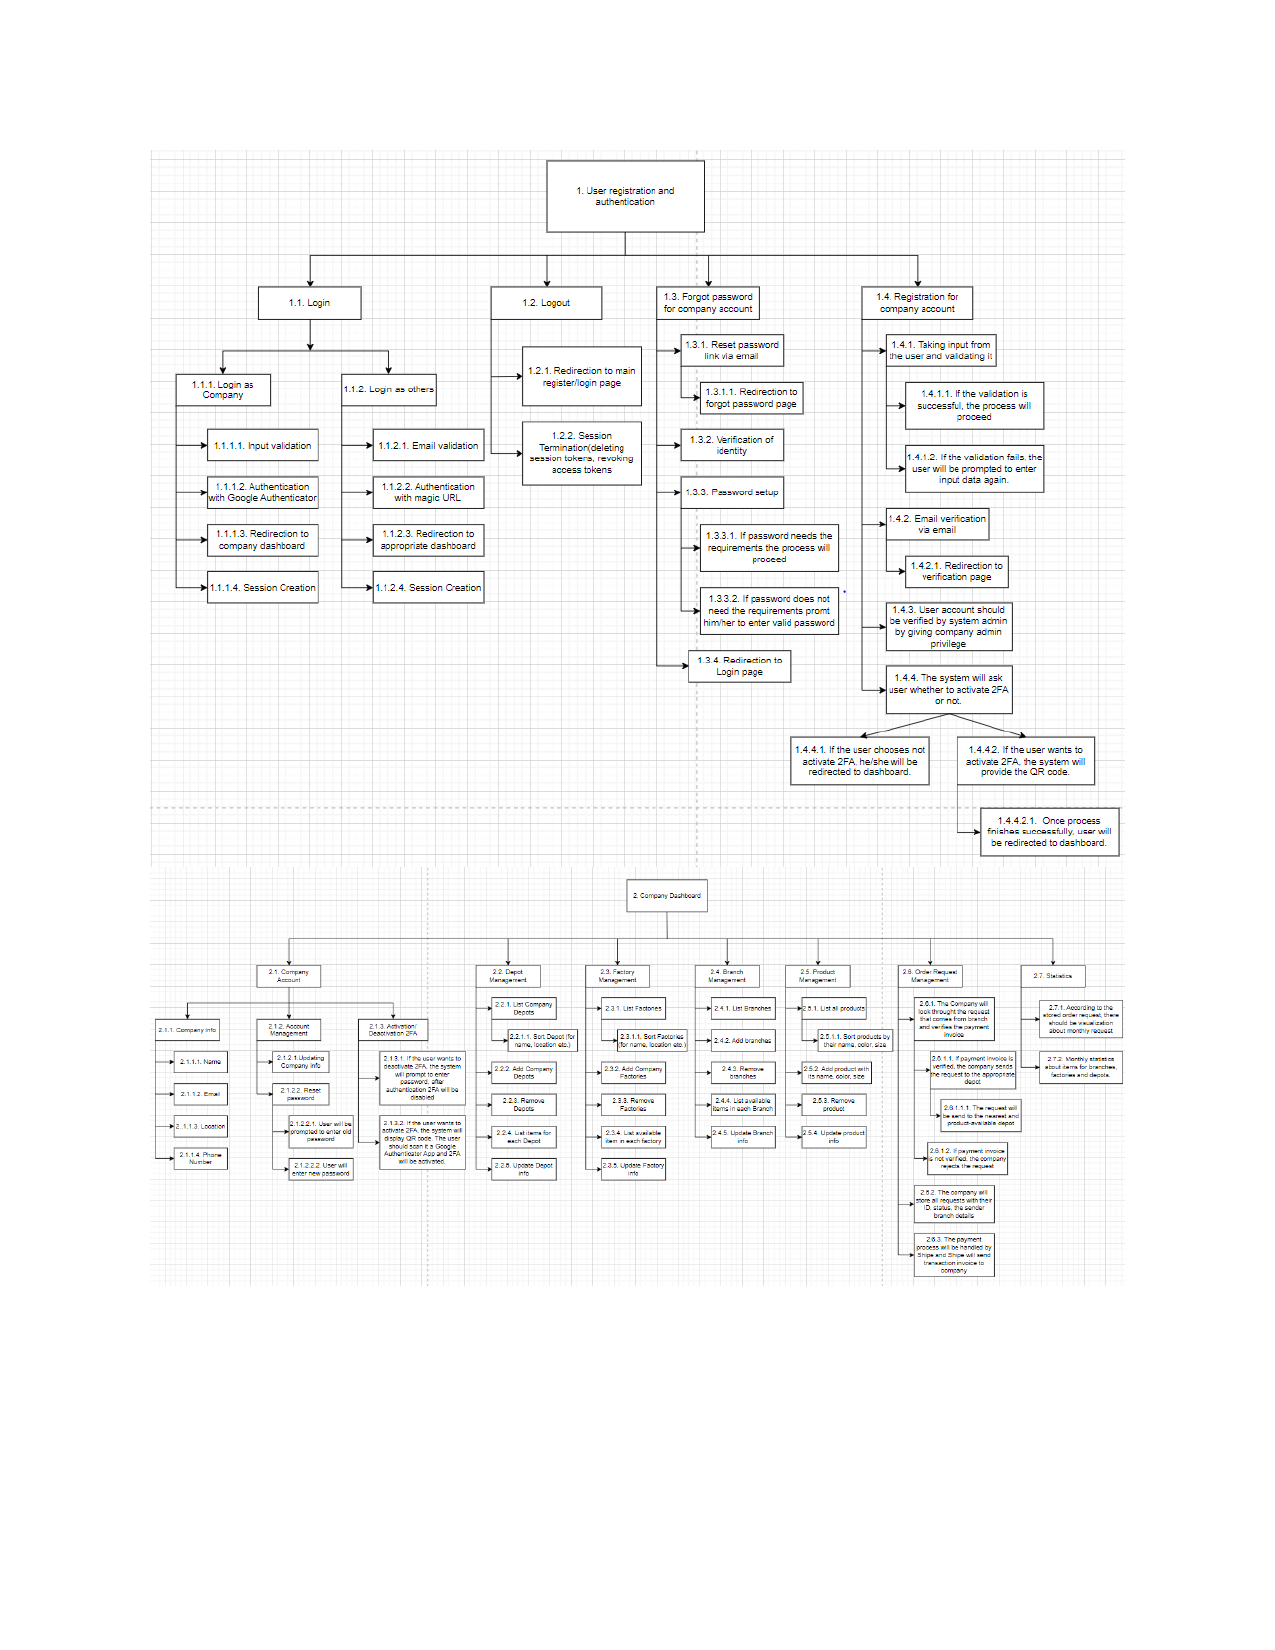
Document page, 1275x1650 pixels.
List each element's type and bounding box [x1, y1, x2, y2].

picture [150, 150, 1125, 1286]
